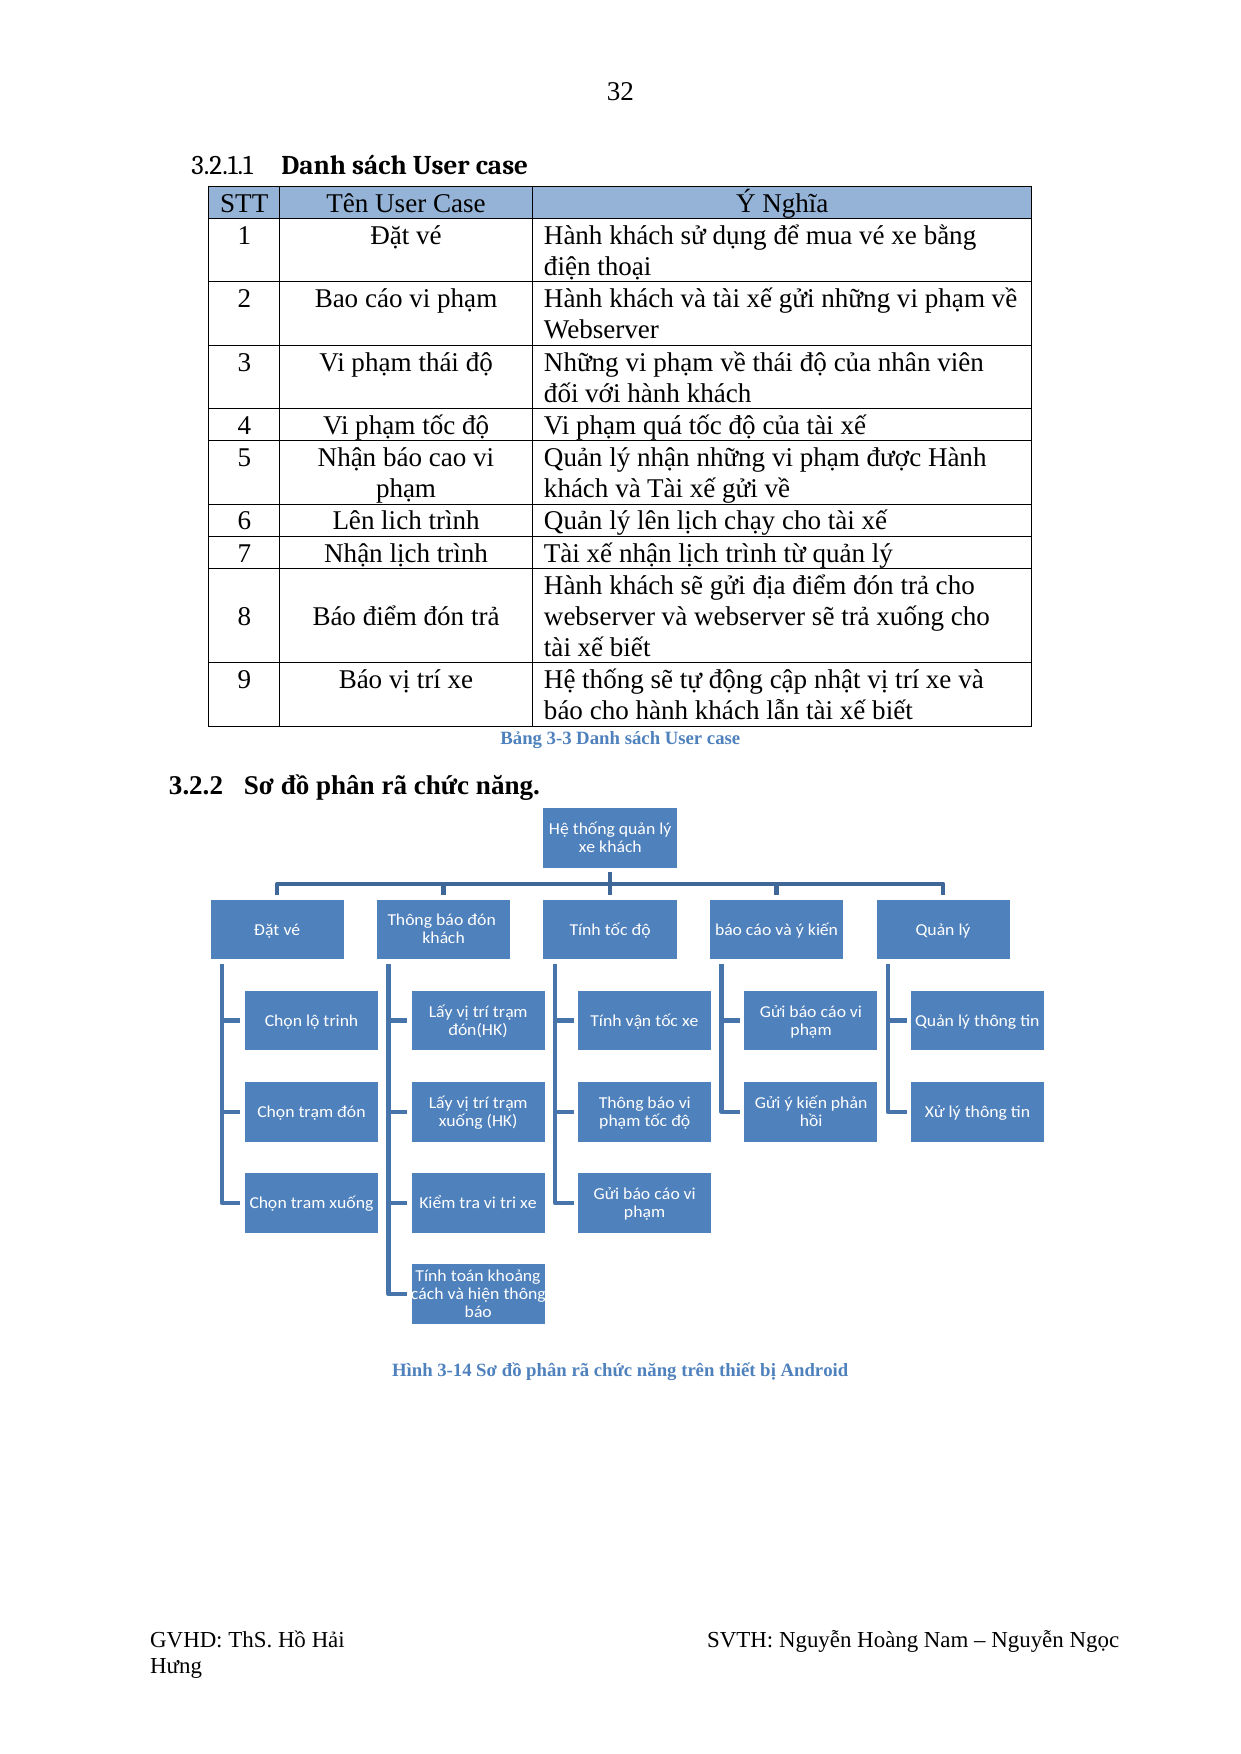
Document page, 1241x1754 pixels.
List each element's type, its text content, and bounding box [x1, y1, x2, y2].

table_cell Vi phạm quá tốc độ của tài xế [533, 409, 1031, 440]
subtitle Danh sách User case [191, 150, 1090, 181]
table_cell Hành khách và tài xế gửi những vi phạm về Webserver [533, 282, 1031, 344]
table_cell Nhận báo cao vi phạm [280, 441, 532, 503]
table_cell 3 [209, 346, 279, 408]
table_cell Quản lý nhận những vi phạm được Hành khách và Tài xế gửi về [533, 441, 1031, 503]
table_cell 4 [209, 409, 279, 440]
table_cell Bao cáo vi phạm [280, 282, 532, 344]
table_cell Báo vị trí xe [280, 663, 532, 726]
table_cell Tài xế nhận lịch trình từ quản lý [533, 537, 1031, 568]
table_header STT [209, 187, 279, 218]
table_cell 1 [209, 219, 279, 281]
table_cell Vi phạm thái độ [280, 346, 532, 408]
subtitle Sơ đồ phân rã chức năng. [169, 769, 1090, 800]
table_cell Báo điểm đón trả [280, 569, 532, 662]
table_cell Hành khách sẽ gửi địa điểm đón trả cho webserver và webserver sẽ trả xuống cho tài xế biết [533, 569, 1031, 662]
table_cell 5 [209, 441, 279, 503]
table_cell Lên lich trình [280, 505, 532, 536]
table_cell 2 [209, 282, 279, 344]
table_cell 9 [209, 663, 279, 726]
table_header Ý Nghĩa [533, 187, 1031, 218]
table_cell Nhận lịch trình [280, 537, 532, 568]
table_cell Hành khách sử dụng để mua vé xe bằng điện thoại [533, 219, 1031, 281]
table_cell Vi phạm tốc độ [280, 409, 532, 440]
table_cell 7 [209, 537, 279, 568]
table_cell Những vi phạm về thái độ của nhân viên đối với hành khách [533, 346, 1031, 408]
table_header Tên User Case [280, 187, 532, 218]
table_cell 6 [209, 505, 279, 536]
table_cell Quản lý lên lịch chạy cho tài xế [533, 505, 1031, 536]
table_cell 8 [209, 569, 279, 662]
table_cell Hệ thống sẽ tự động cập nhật vị trí xe và báo cho hành khách lẫn tài xế biết [533, 663, 1031, 726]
table_cell Đặt vé [280, 219, 532, 281]
